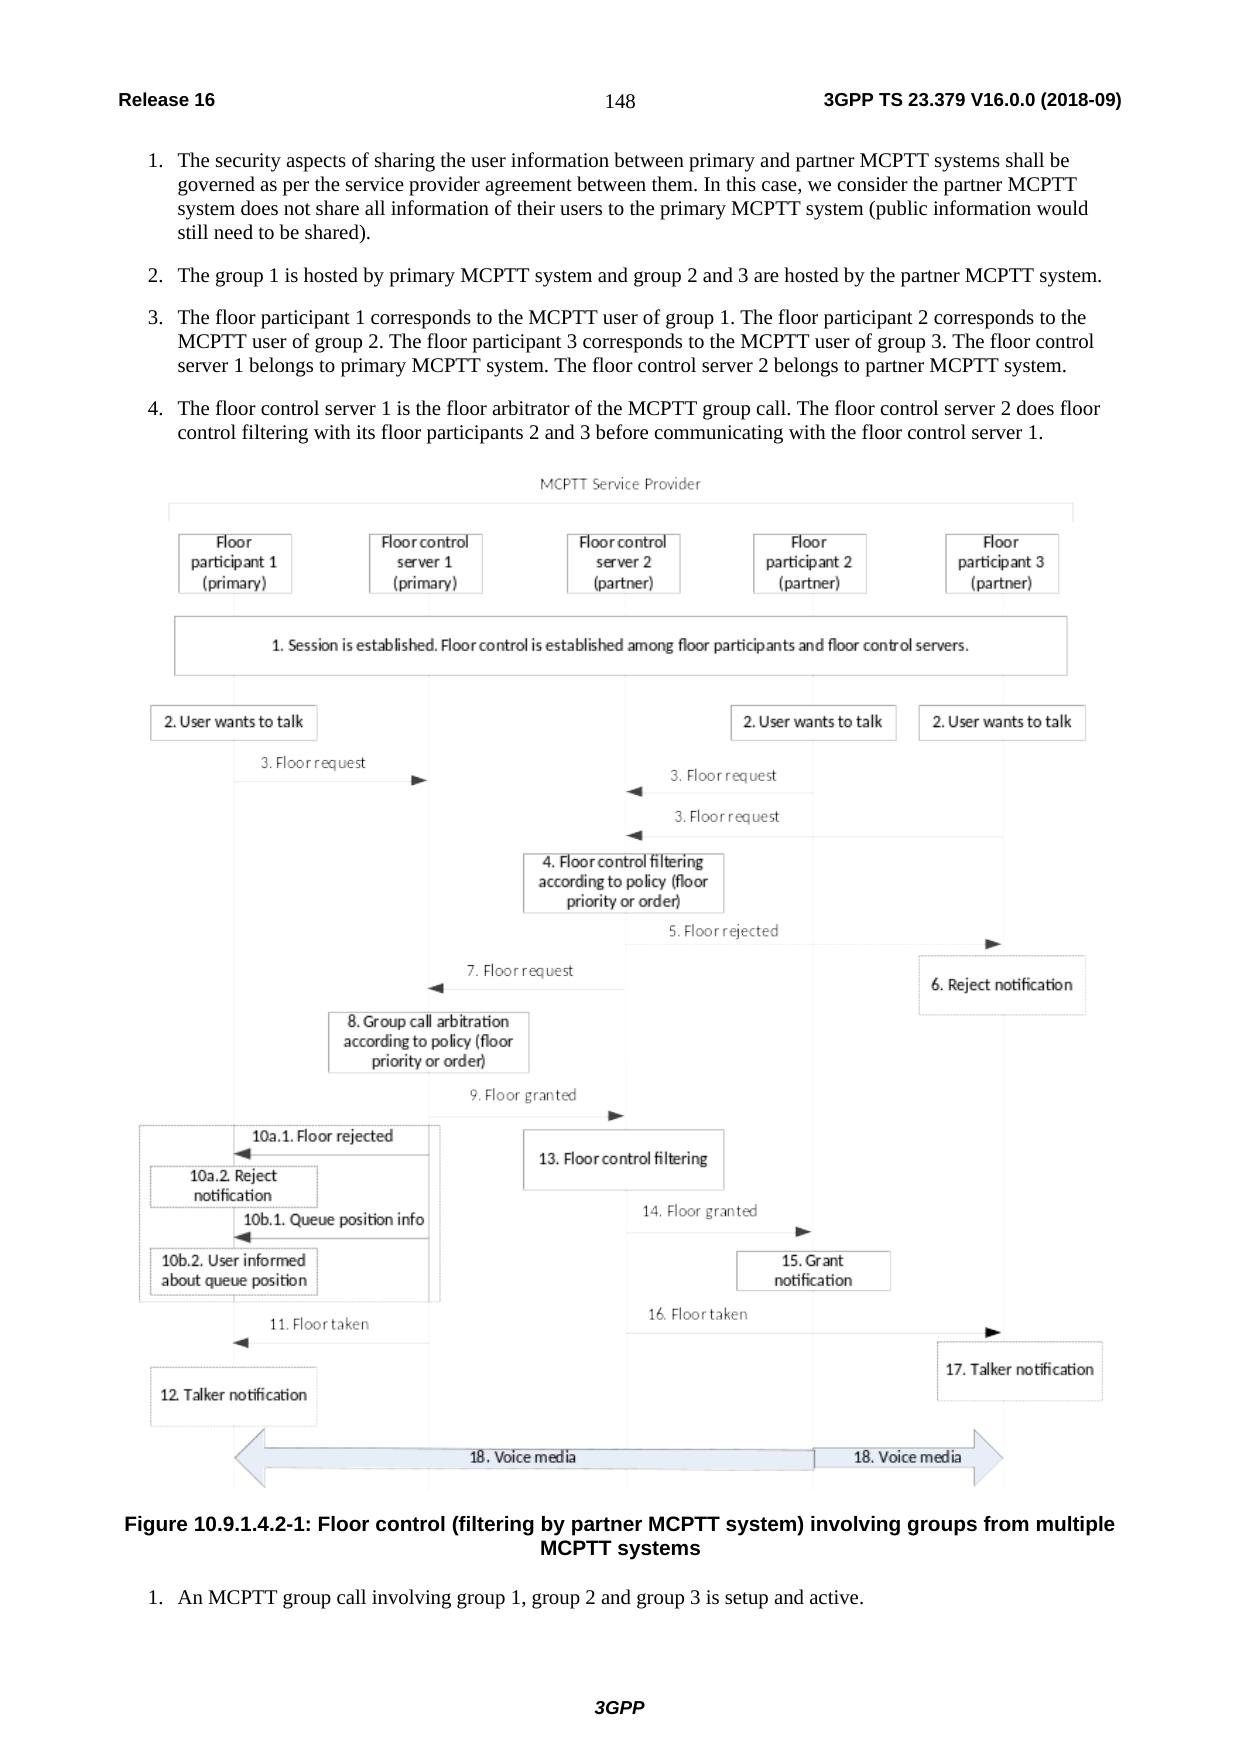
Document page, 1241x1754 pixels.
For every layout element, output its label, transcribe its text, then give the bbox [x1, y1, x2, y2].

text 2. The group 1 is hosted by primary MCPTT system and group 2 and 3 are hosted by the partner MCPTT system. [148, 262, 1122, 287]
text 1. An MCPTT group call involving group 1, group 2 and group 3 is setup and active. [148, 1585, 1122, 1609]
text Figure 10.9.1.4.2-1: Floor control (filtering by partner MCPTT system) involving groups from multiple MCPTT systems [118, 1512, 1122, 1560]
text 3. The floor participant 1 corresponds to the MCPTT user of group 1. The floor participant 2 corresponds to the MCPTT user of group 2. The floor participant 3 corresponds to the MCPTT user of group 3. The floor control server 1 belongs to primary MCPTT system. The floor control server 2 belongs to partner MCPTT system. [148, 305, 1122, 377]
text 1. The security aspects of sharing the user information between primary and partner MCPTT systems shall be governed as per the service provider agreement between them. In this case, we consider the partner MCPTT system does not share all information of their users to the primary MCPTT system (public information would still need to be shared). [148, 147, 1122, 244]
text 4. The floor control server 1 is the floor arbitrator of the MCPTT group call. The floor control server 2 does floor control filtering with its floor participants 2 and 3 before communicating with the floor control server 1. [148, 396, 1122, 444]
